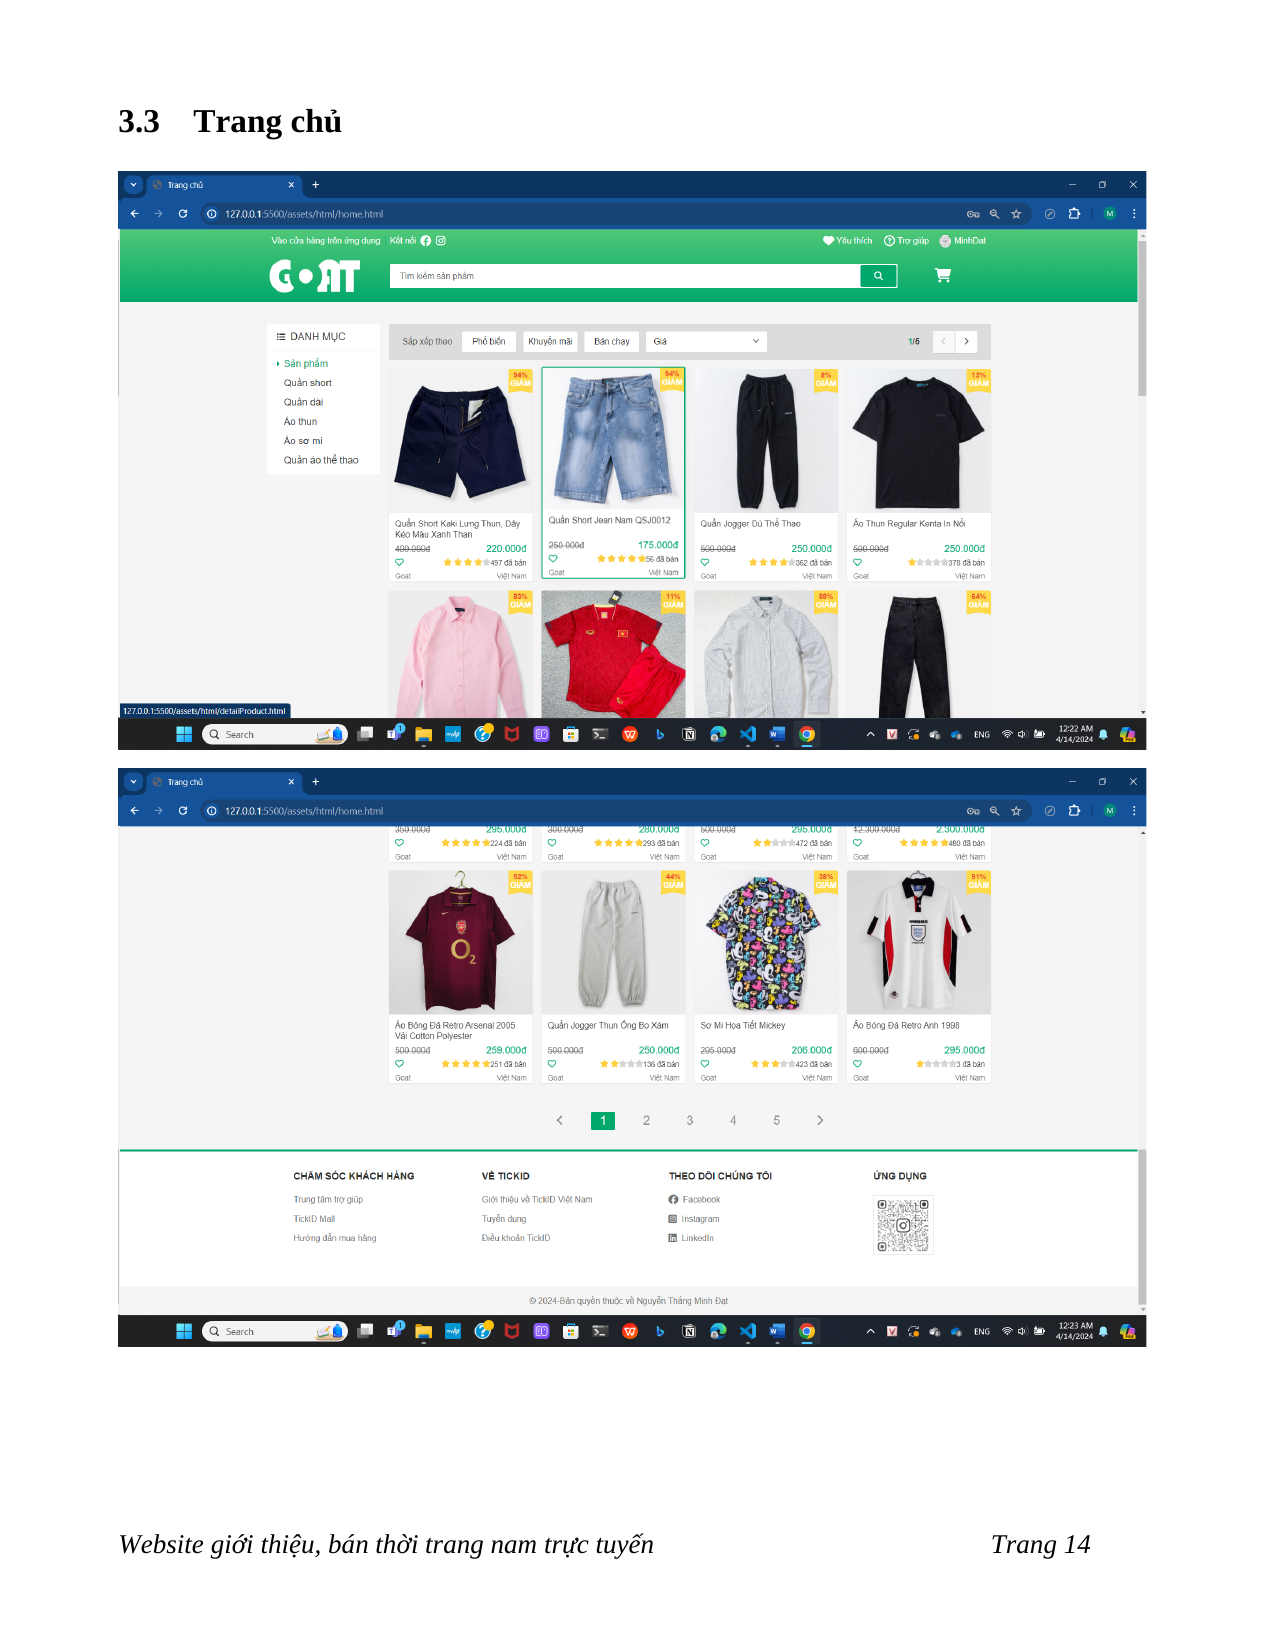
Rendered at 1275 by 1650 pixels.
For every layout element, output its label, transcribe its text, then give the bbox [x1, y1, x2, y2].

subtitle Trang chủ [118, 101, 1186, 139]
picture [118, 171, 1147, 750]
picture [118, 768, 1147, 1347]
